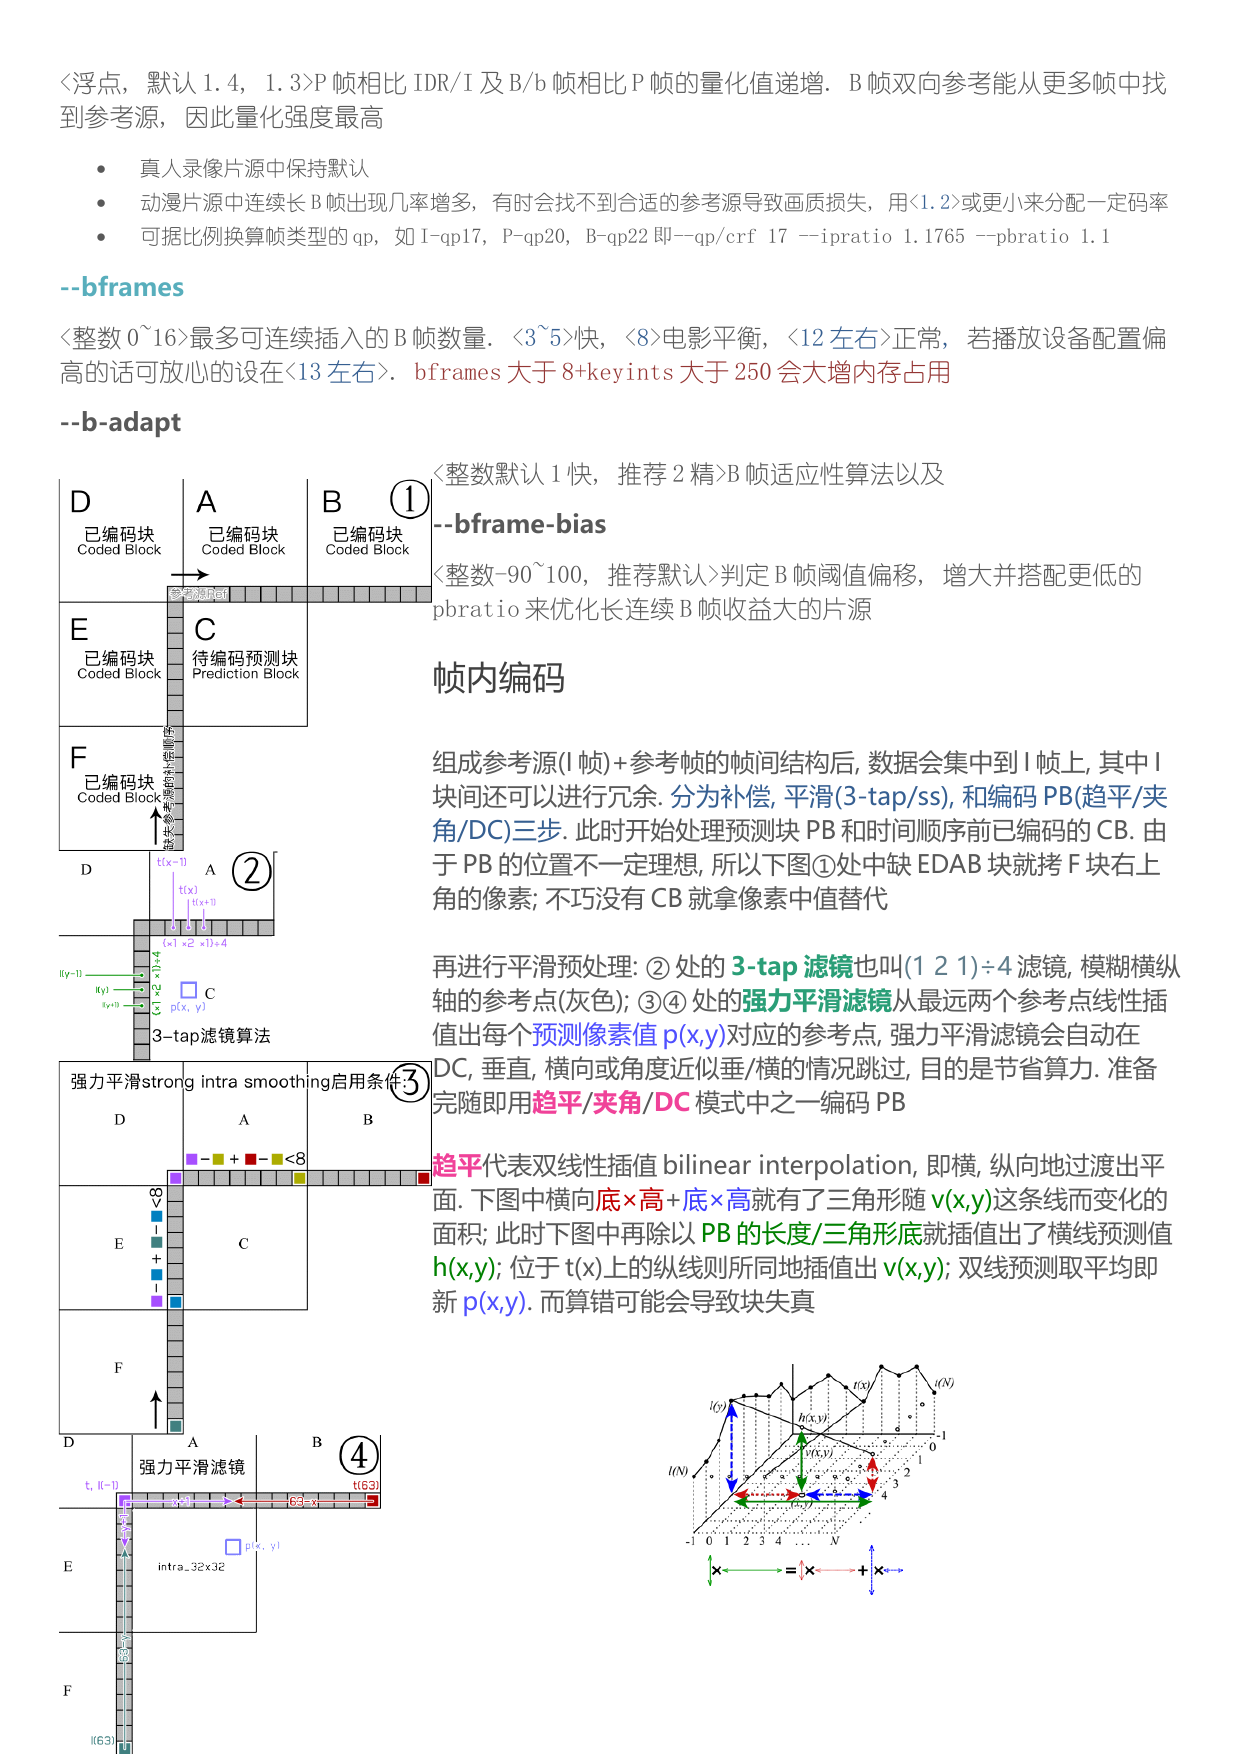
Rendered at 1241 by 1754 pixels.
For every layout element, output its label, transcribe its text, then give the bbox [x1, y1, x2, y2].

text 组成参考源(I帧)+参考帧的帧间结构后, 数据会集中到I帧上, 其中I块间还可以进行冗余. 分为补偿, 平滑(3-tap/ss), 和编码PB(趋平/夹角/DC)三步. 此时开始处理预测块PB和时间顺序前已编码的CB. 由于PB的位置不一定理想, 所以下图①处中缺EDAB块就拷F块右上角的像素; 不巧没有CB就拿像素中值替代 [432, 744, 1181, 914]
text --bframe-bias [432, 507, 1181, 541]
text 真人录像片源中保持默认 [96, 150, 1181, 184]
text <浮点, 默认1.4, 1.3>P帧相比IDR/I及B/b帧相比P帧的量化值递增. B帧双向参考能从更多帧中找到参考源, 因此量化强度最高 [59, 65, 1181, 133]
text --bframes [59, 269, 1181, 303]
text 趋平代表双线性插值bilinear interpolation, 即横, 纵向地过渡出平面. 下图中横向底×高+底×高就有了三角形随v(x,y)这条线而变化的面积; 此时下图中再除以PB的长度/三角形底就插值出了横线预测值h(x,y); 位于t(x)上的纵线则所同地插值出v(x,y); 双线预测取平均即新p(x,y). 而算错可能会导致块失真 [432, 1147, 1181, 1317]
picture [668, 1364, 954, 1595]
text 可据比例换算帧类型的qp, 如I-qp17, P-qp20, B-qp22即--qp/crf 17 --ipratio 1.1765 --pbratio 1.1 [96, 218, 1181, 252]
text <整数-90~100, 推荐默认>判定B帧阈值偏移, 增大并搭配更低的pbratio来优化长连续B帧收益大的片源 [432, 558, 1181, 626]
text <整数默认1快, 推荐2精>B帧适应性算法以及 [59, 456, 1181, 490]
text <整数0~16>最多可连续插入的B帧数量. <3~5>快, <8>电影平衡, <12左右>正常, 若播放设备配置偏高的话可放心的设在<13左右>. bframes大于8+keyints大于250会大增内存占用 [59, 320, 1181, 388]
picture [58, 479, 432, 1754]
text 动漫片源中连续长B帧出现几率增多, 有时会找不到合适的参考源导致画质损失, 用<1.2>或更小来分配一定码率 [96, 184, 1181, 218]
text --b-adapt [59, 405, 1181, 439]
text 再进行平滑预处理: ②处的3-tap滤镜也叫(1 2 1)÷4滤镜, 模糊横纵轴的参考点(灰色); ③④处的强力平滑滤镜从最远两个参考点线性插值出每个预测像素值p(x,y)对应的参考点, 强力平滑滤镜会自动在DC, 垂直, 横向或角度近似垂/横的情况跳过, 目的是节省算力. 准备完随即用趋平/夹角/DC模式中之一编码PB [432, 948, 1181, 1118]
subtitle 帧内编码 [432, 643, 1181, 711]
